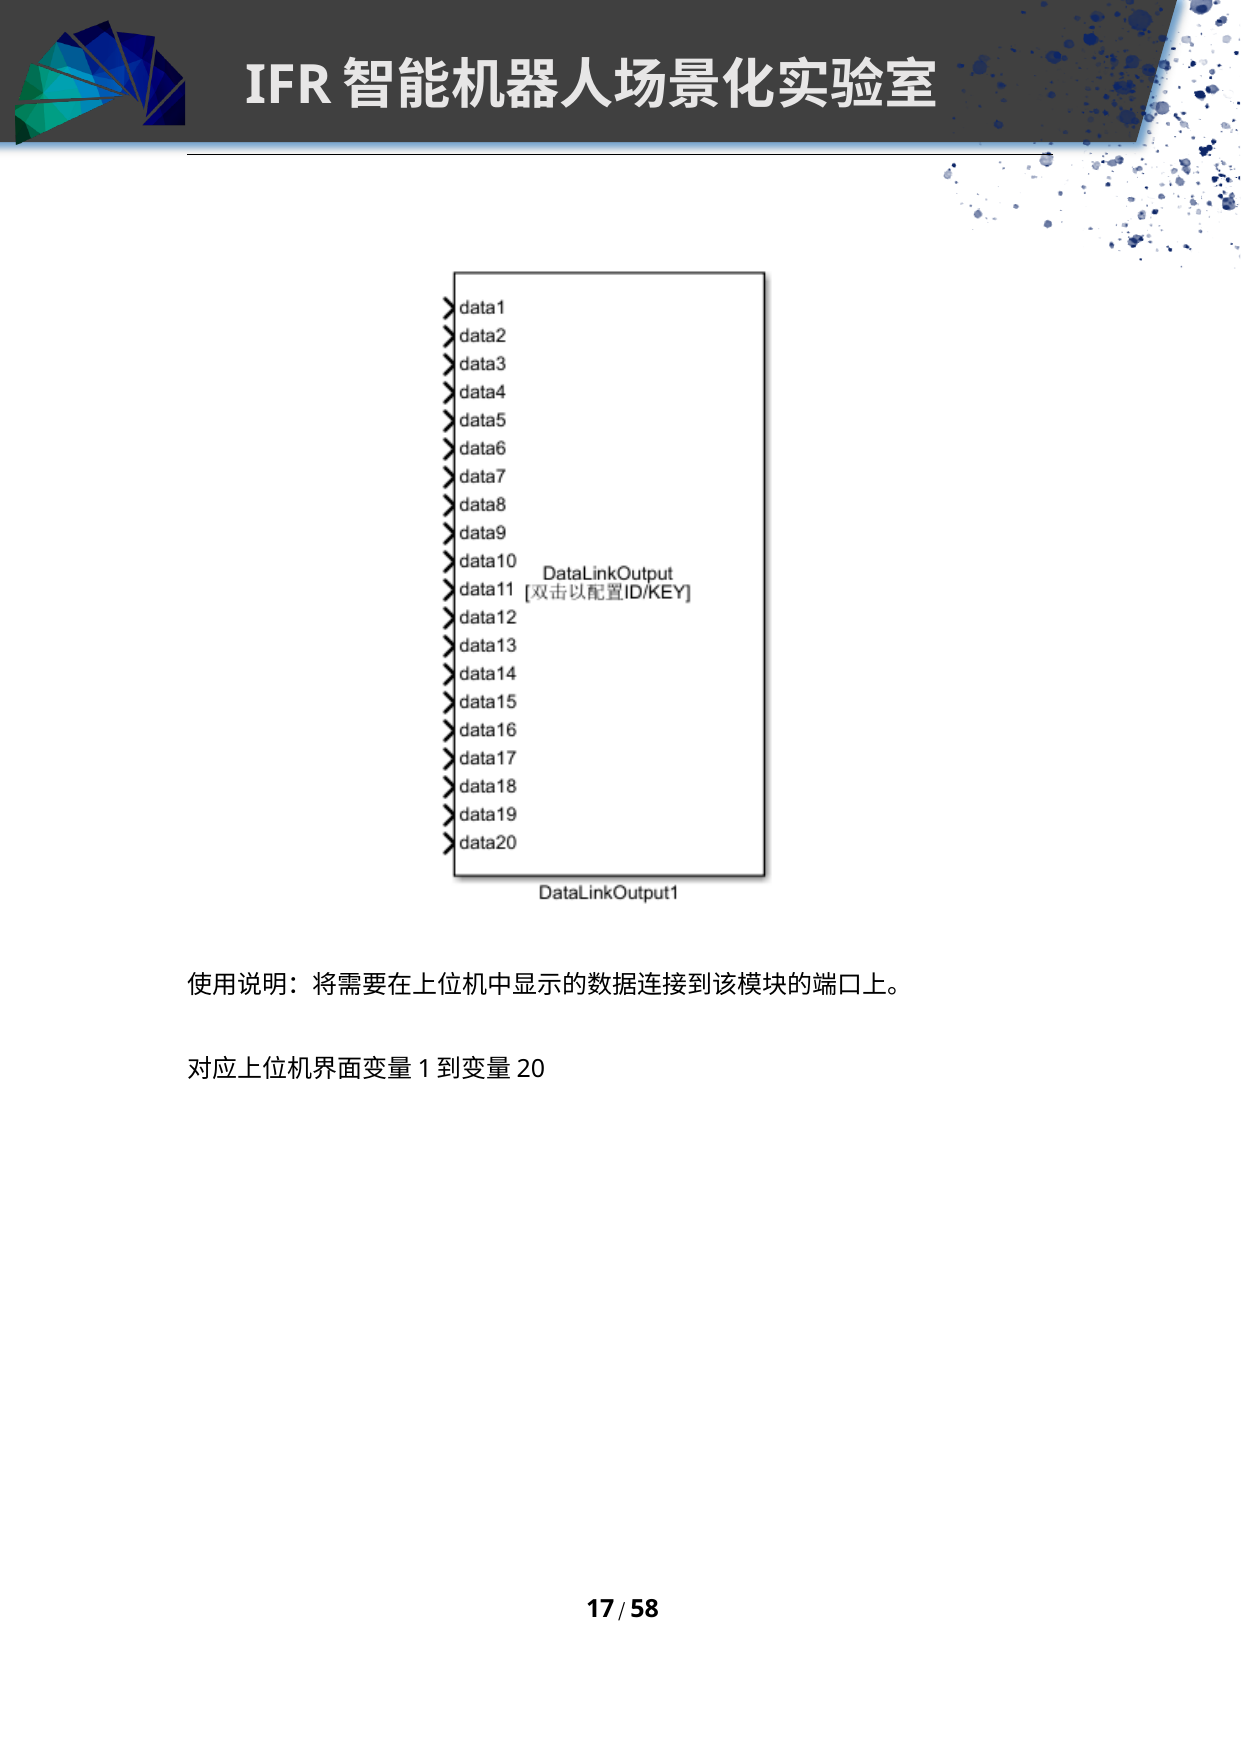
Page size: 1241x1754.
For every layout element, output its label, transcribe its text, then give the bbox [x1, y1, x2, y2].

picture [925, 0, 1241, 297]
text 对应上位机界面变量1到变量20 [187, 1034, 1053, 1099]
picture [368, 253, 872, 918]
text 使用说明：将需要在上位机中显示的数据连接到该模块的端口上。 [187, 951, 1053, 1016]
